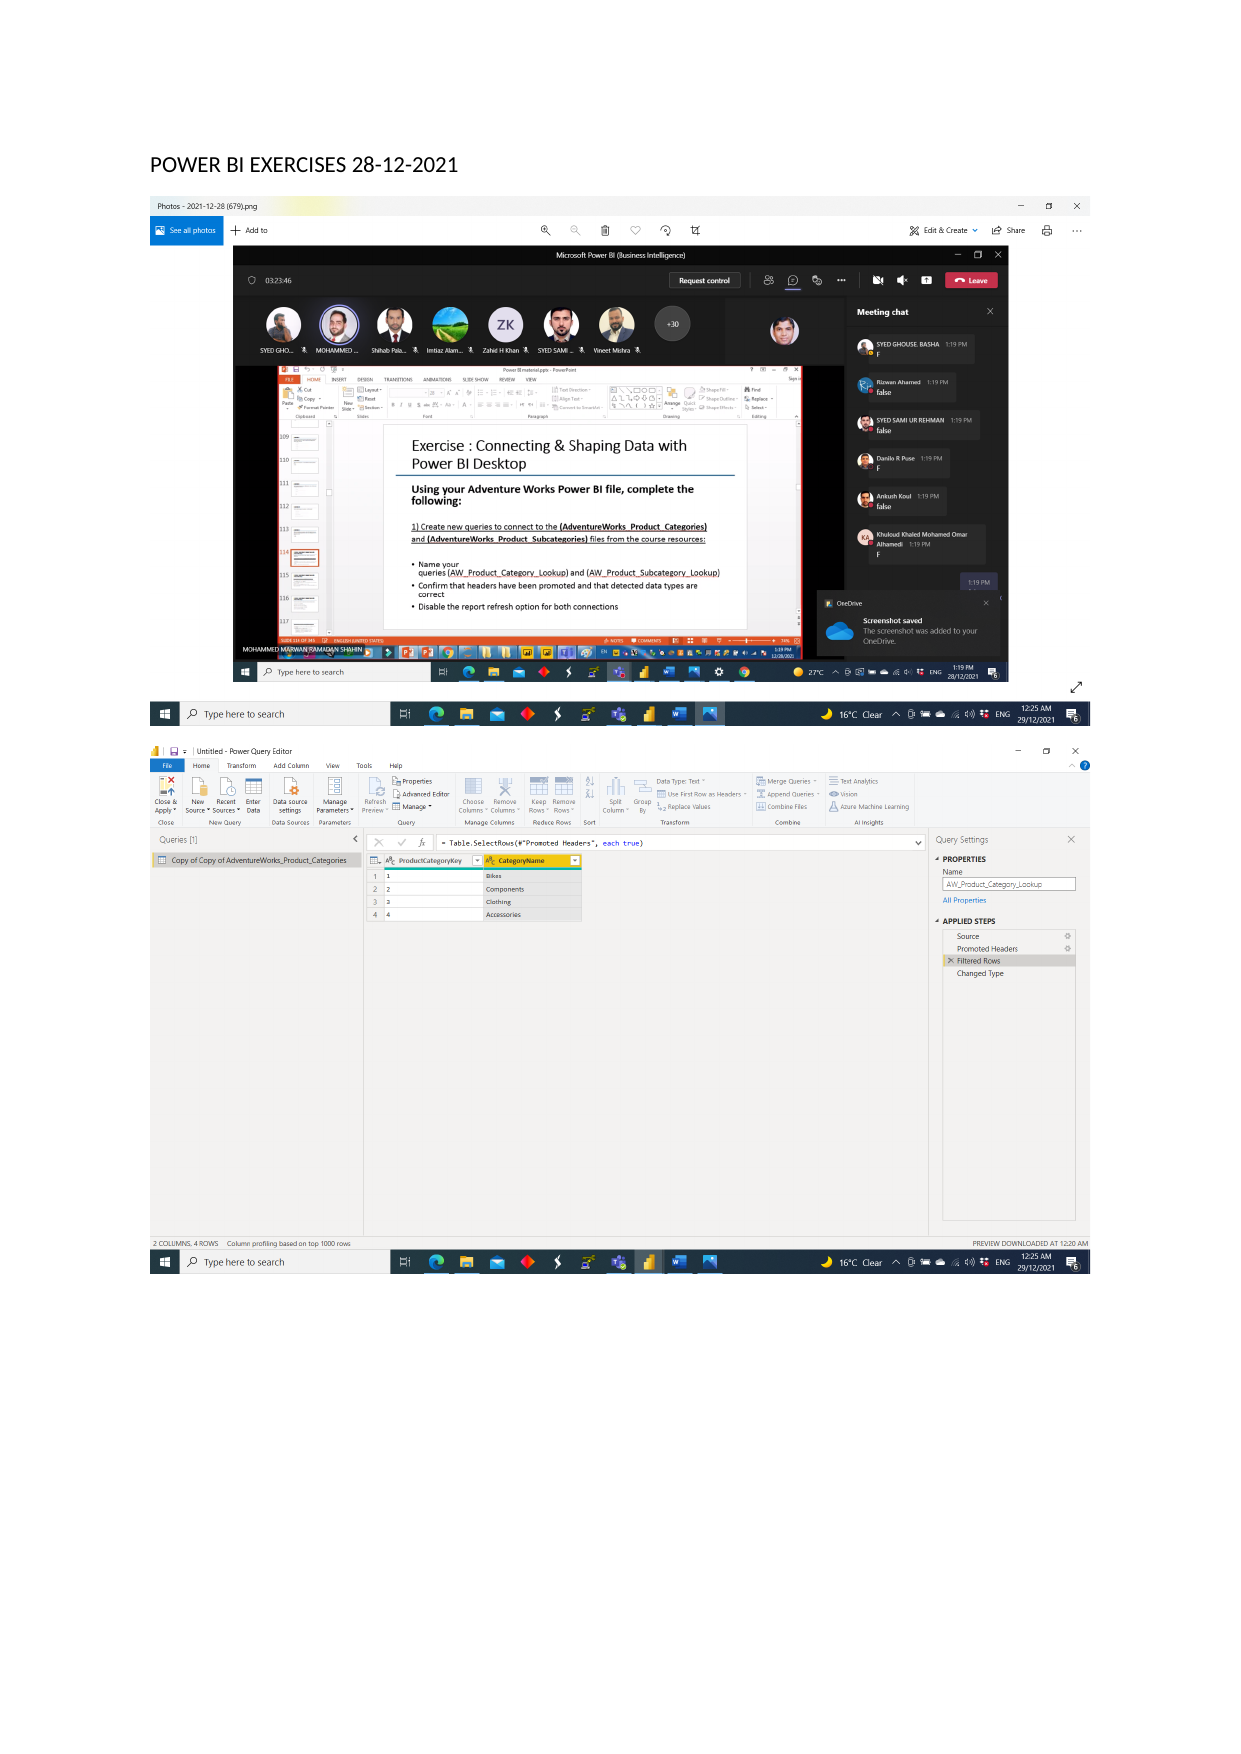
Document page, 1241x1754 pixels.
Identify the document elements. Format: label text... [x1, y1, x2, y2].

picture [150, 744, 1091, 1274]
picture [150, 196, 1091, 726]
text POWER BI EXERCISES 28-12-2021 [150, 150, 1090, 178]
